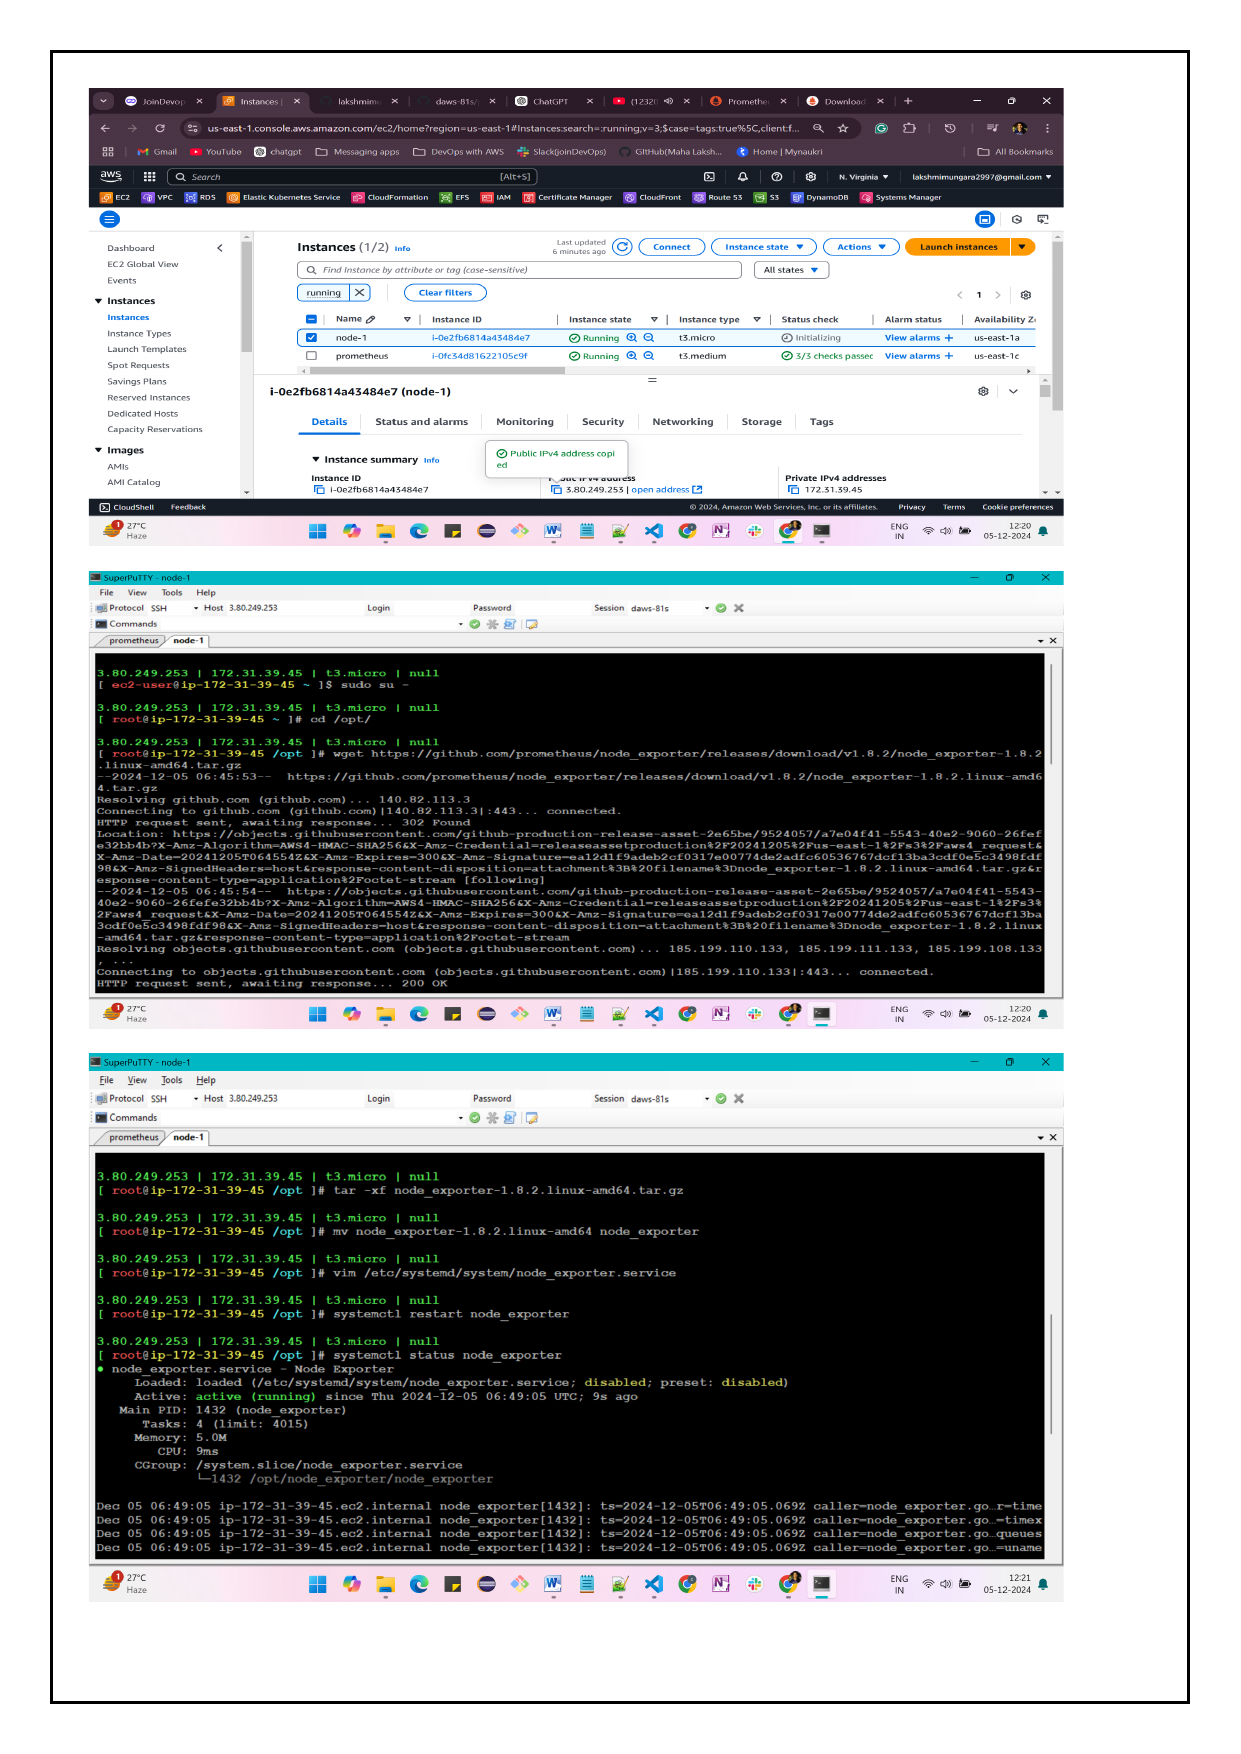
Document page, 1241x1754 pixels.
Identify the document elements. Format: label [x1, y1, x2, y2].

picture [88, 88, 1064, 546]
picture [88, 571, 1064, 1029]
picture [88, 1053, 1064, 1602]
